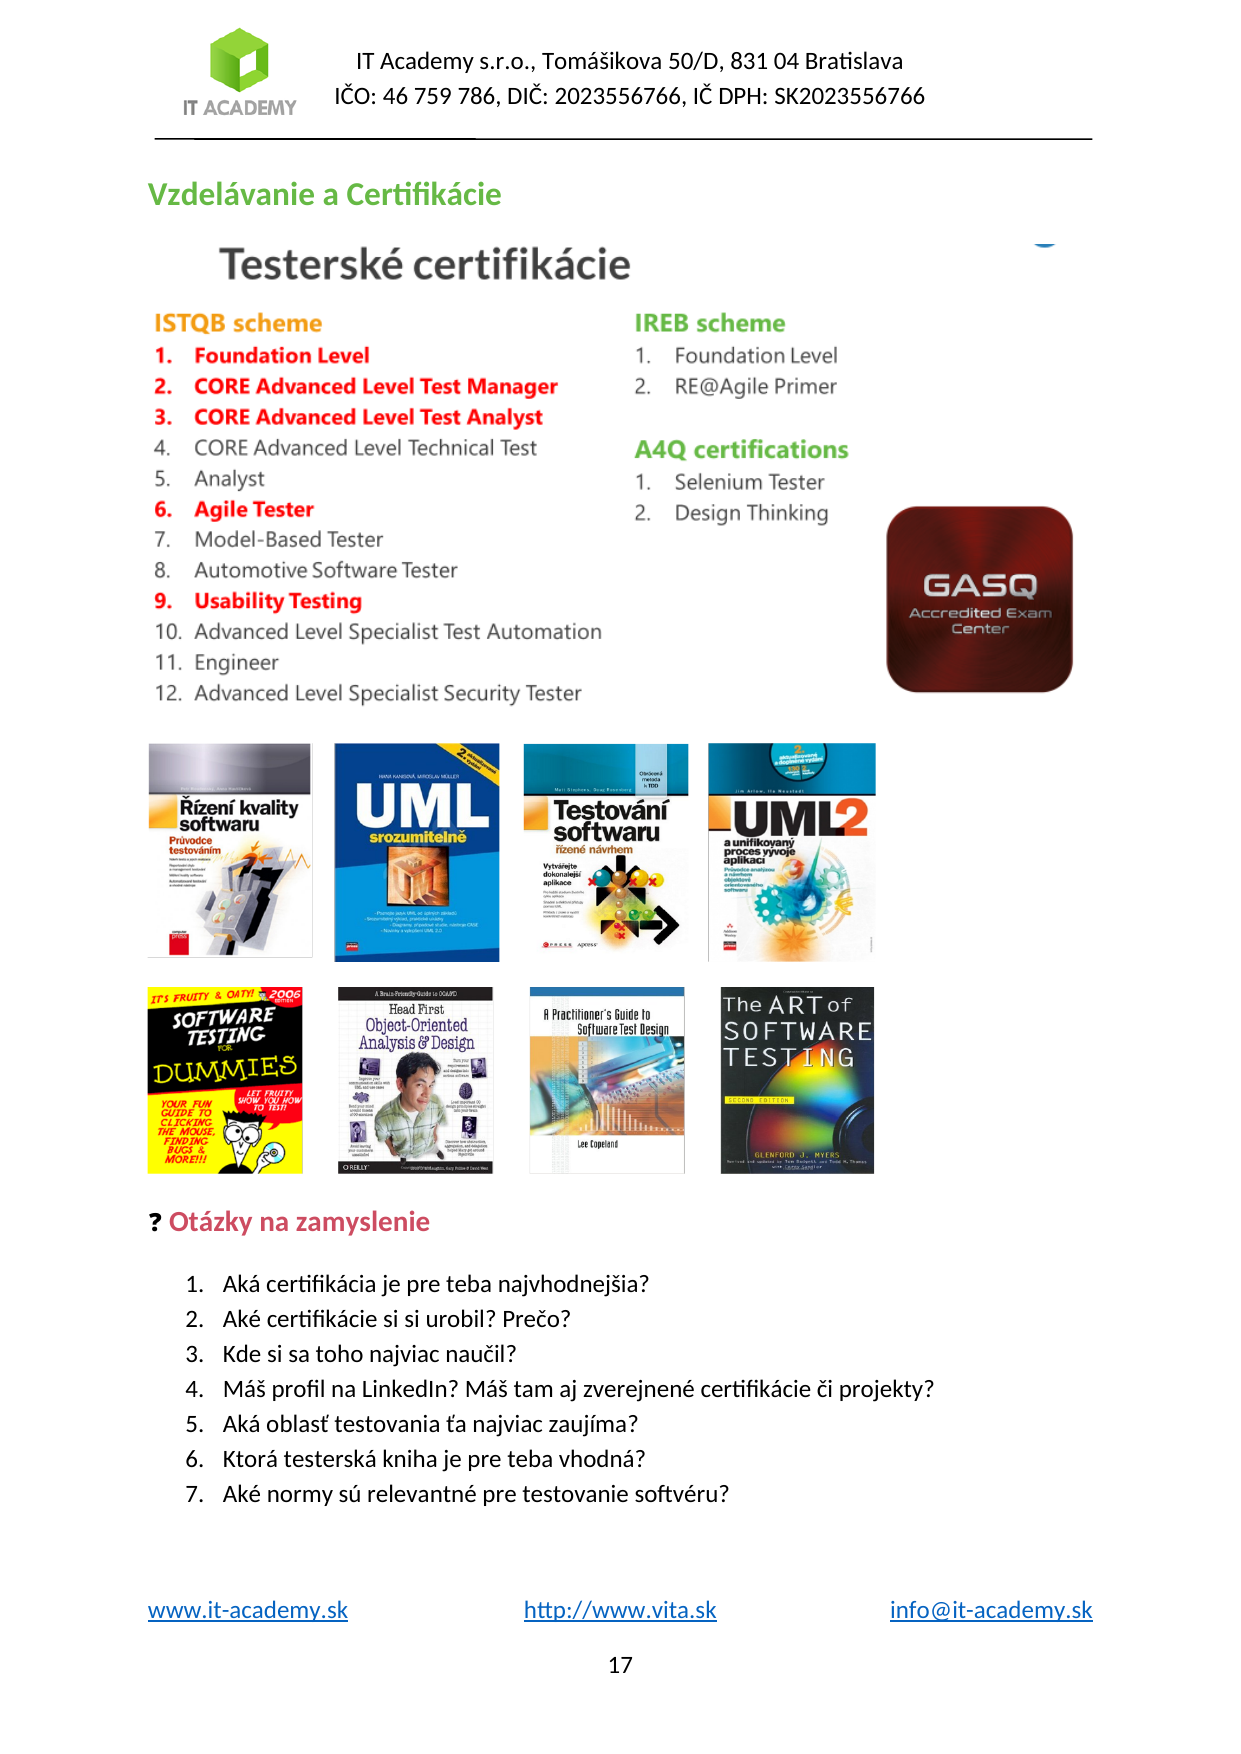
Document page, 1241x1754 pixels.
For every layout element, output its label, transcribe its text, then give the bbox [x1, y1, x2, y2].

subtitle Vzdelávanie a Certifikácie [148, 173, 1093, 213]
list Aké normy sú relevantné pre testovanie softvéru? [185, 1479, 1093, 1509]
text ❓ Otázky na zamyslenie [148, 1203, 1093, 1238]
picture [147, 741, 876, 962]
picture [147, 244, 1092, 717]
list Aké certifikácie si si urobil? Prečo? [185, 1304, 1093, 1334]
list Aká certifikácia je pre teba najvhodnejšia? [185, 1269, 1093, 1299]
picture [147, 987, 875, 1174]
list Kde si sa toho najviac naučil? [185, 1339, 1093, 1369]
list Máš profil na LinkedIn? Máš tam aj zverejnené certifikácie či projekty? [185, 1374, 1093, 1404]
list Aká oblasť testovania ťa najviac zaujíma? [185, 1409, 1093, 1439]
picture [182, 26, 297, 121]
list Ktorá testerská kniha je pre teba vhodná? [185, 1444, 1093, 1474]
